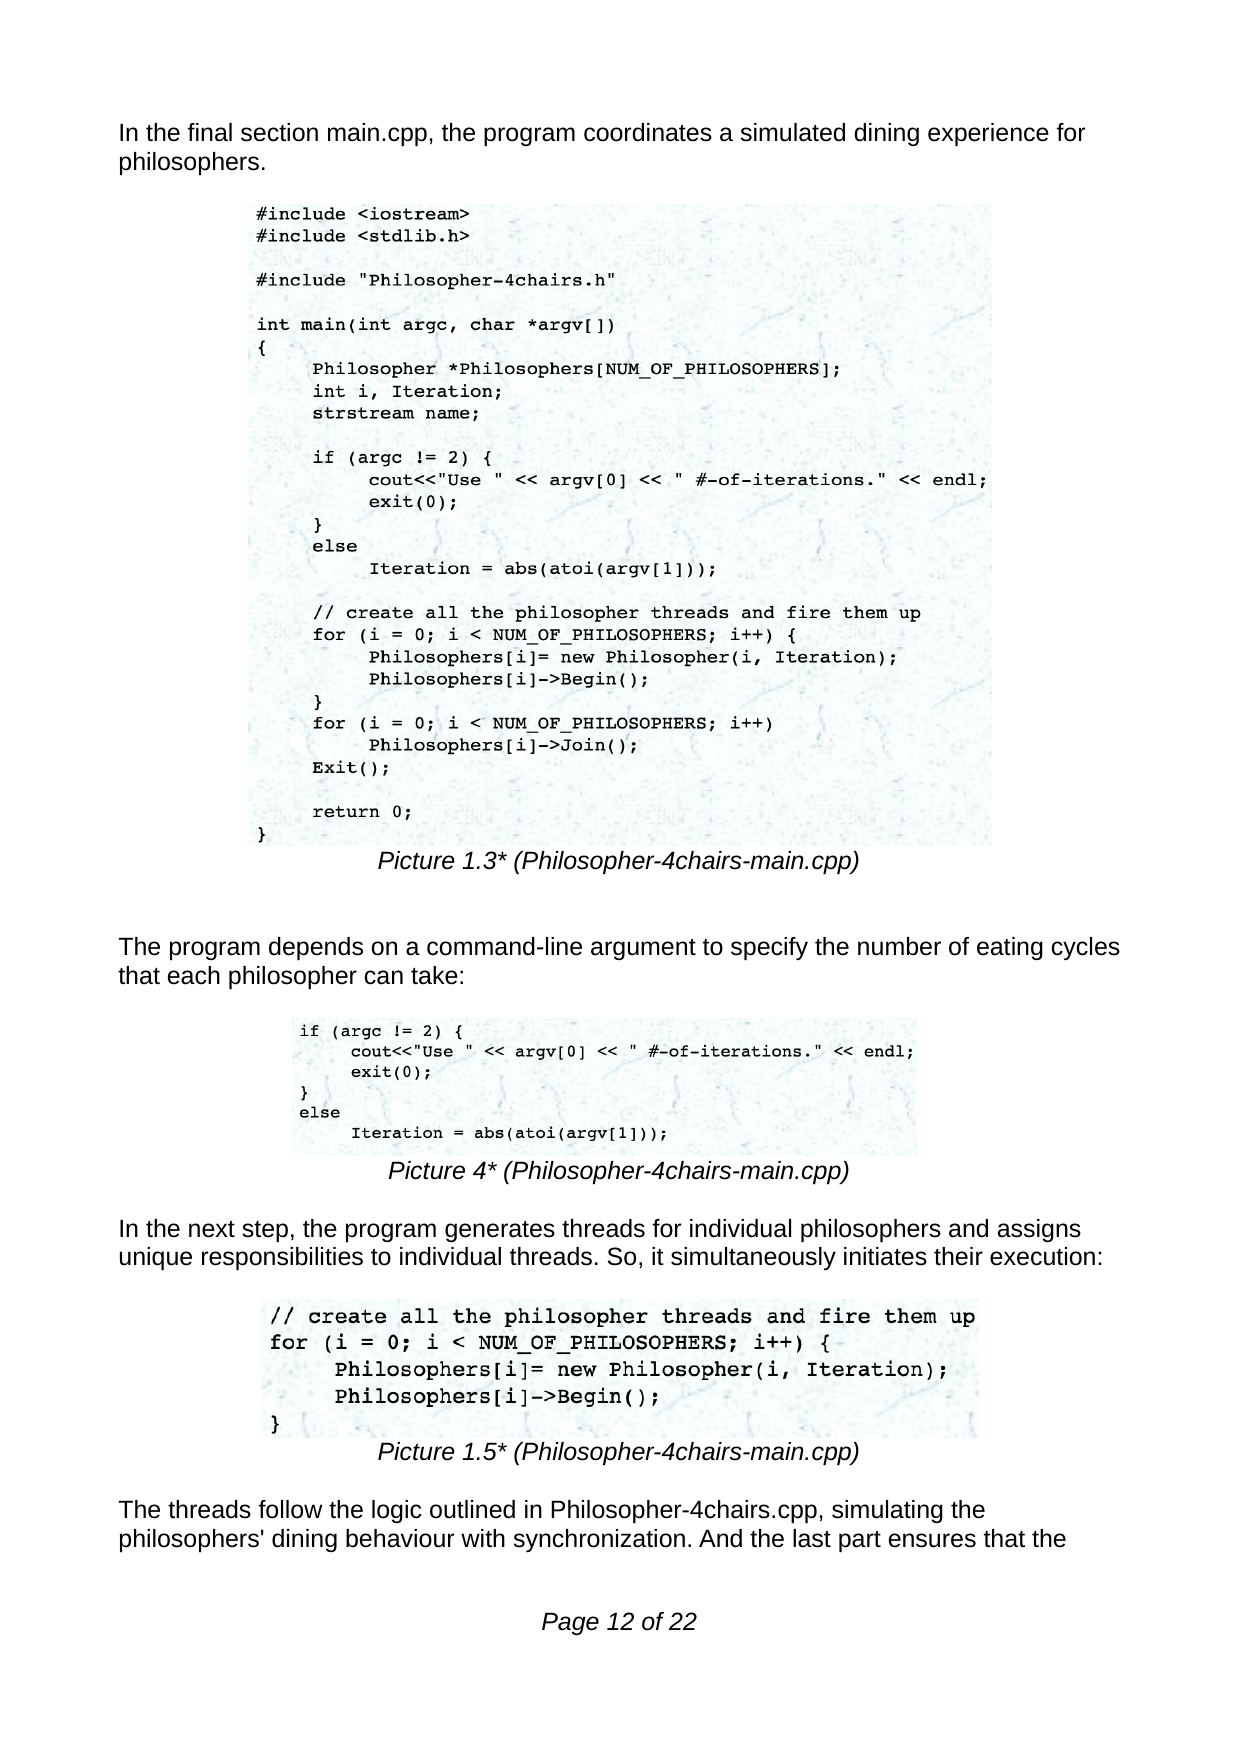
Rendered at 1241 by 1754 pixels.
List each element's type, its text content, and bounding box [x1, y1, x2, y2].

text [118, 1495, 1122, 1552]
picture [292, 1018, 949, 1156]
text In the next step, the program generates threads for individual philosophers and assigns unique responsibilities to individual threads. So, it simultaneously initiates their execution: [118, 1213, 1122, 1271]
text The program depends on a command-line argument to specify the number of eating cycles that each philosopher can take: [118, 932, 1122, 990]
text In the final section main.cpp, the program coordinates a simulated dining experience for philosophers. [118, 118, 1122, 176]
text Picture 1.5* (Philosopher-4chairs-main.cpp) [118, 1437, 1122, 1466]
picture [248, 204, 992, 846]
text Picture 1.3* (Philosopher-4chairs-main.cpp) [118, 846, 1122, 875]
text Picture 4* (Philosopher-4chairs-main.cpp) [118, 1156, 1122, 1185]
picture [260, 1299, 980, 1438]
